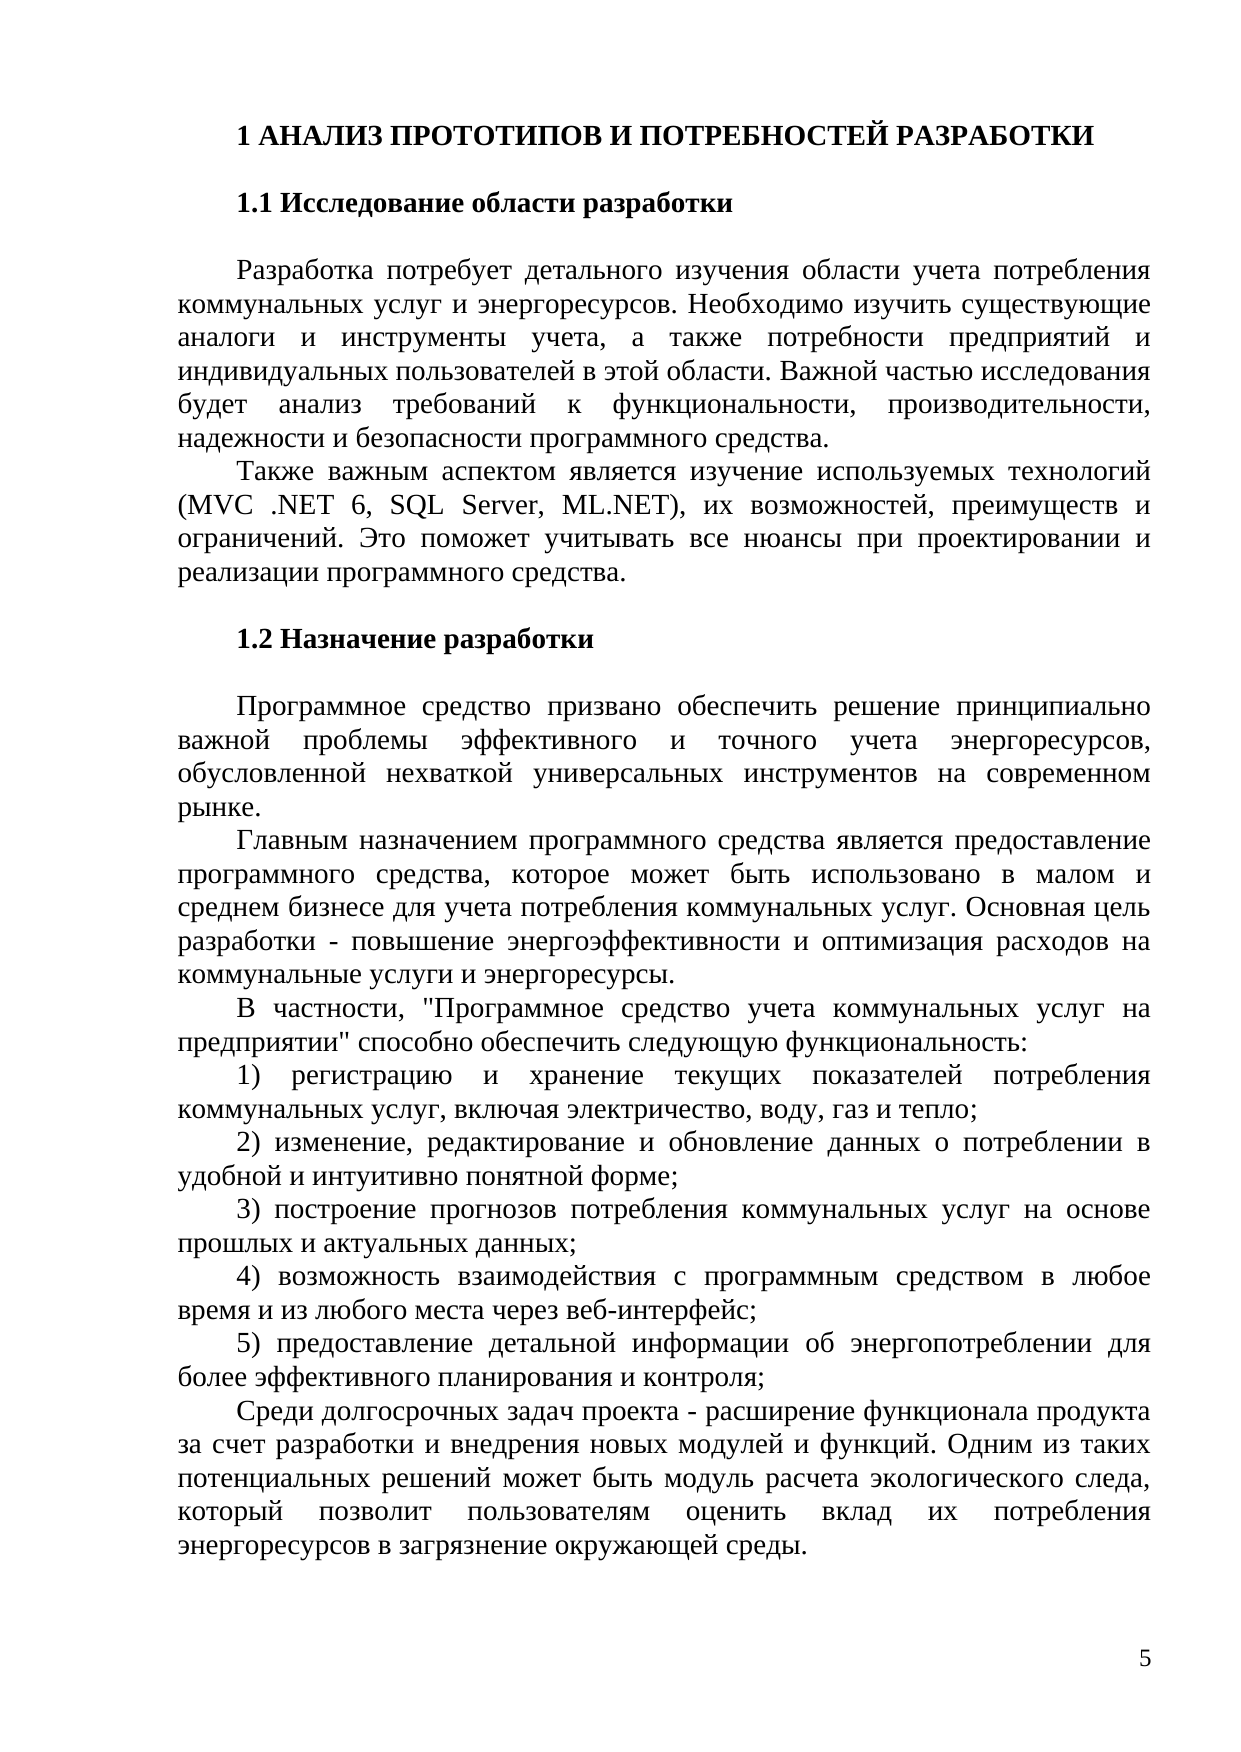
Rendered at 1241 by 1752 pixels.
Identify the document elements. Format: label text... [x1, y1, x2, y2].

title 1.1 Исследование области разработки [177, 185, 1152, 219]
title Также важным аспектом является изучение используемых технологий (MVC .NET 6, SQL Server, ML.NET), их возможностей, преимуществ и ограничений. Это поможет учитывать все нюансы при проектировании и реализации программного средства. [177, 453, 1152, 588]
text Программное средство призвано обеспечить решение принципиально важной проблемы эффективного и точного учета энергоресурсов, обусловленной нехваткой универсальных инструментов на современном рынке. [177, 688, 1152, 822]
title 1.2 Назначение разработки [177, 621, 1152, 655]
text В частности, "Программное средство учета коммунальных услуг на предприятии" способно обеспечить следующую функциональность: [177, 990, 1152, 1057]
text 1 АНАЛИЗ ПРОТОТИПОВ И ПОТРЕБНОСТЕЙ РАЗРАБОТКИ [177, 118, 1152, 152]
text 3) построение прогнозов потребления коммунальных услуг на основе прошлых и актуальных данных; [177, 1191, 1152, 1258]
text Среди долгосрочных задач проекта - расширение функционала продукта за счет разработки и внедрения новых модулей и функций. Одним из таких потенциальных решений может быть модуль расчета экологического следа, который позволит пользователям оценить вклад их потребления энергоресурсов в загрязнение окружающей среды. [177, 1393, 1152, 1560]
text Главным назначением программного средства является предоставление программного средства, которое может быть использовано в малом и среднем бизнесе для учета потребления коммунальных услуг. Основная цель разработки - повышение энергоэффективности и оптимизация расходов на коммунальные услуги и энергоресурсы. [177, 822, 1152, 990]
title Разработка потребует детального изучения области учета потребления коммунальных услуг и энергоресурсов. Необходимо изучить существующие аналоги и инструменты учета, а также потребности предприятий и индивидуальных пользователей в этой области. Важной частью исследования будет анализ требований к функциональности, производительности, надежности и безопасности программного средства. [177, 252, 1152, 453]
text 4) возможность взаимодействия с программным средством в любое время и из любого места через веб-интерфейс; [177, 1258, 1152, 1326]
text 1) регистрацию и хранение текущих показателей потребления коммунальных услуг, включая электричество, воду, газ и теплo; [177, 1057, 1152, 1124]
text 2) изменение, редактирование и обновление данных о потреблении в удобной и интуитивно понятной форме; [177, 1124, 1152, 1191]
text 5) предоставление детальной информации об энергопотреблении для более эффективного планирования и контроля; [177, 1326, 1152, 1393]
